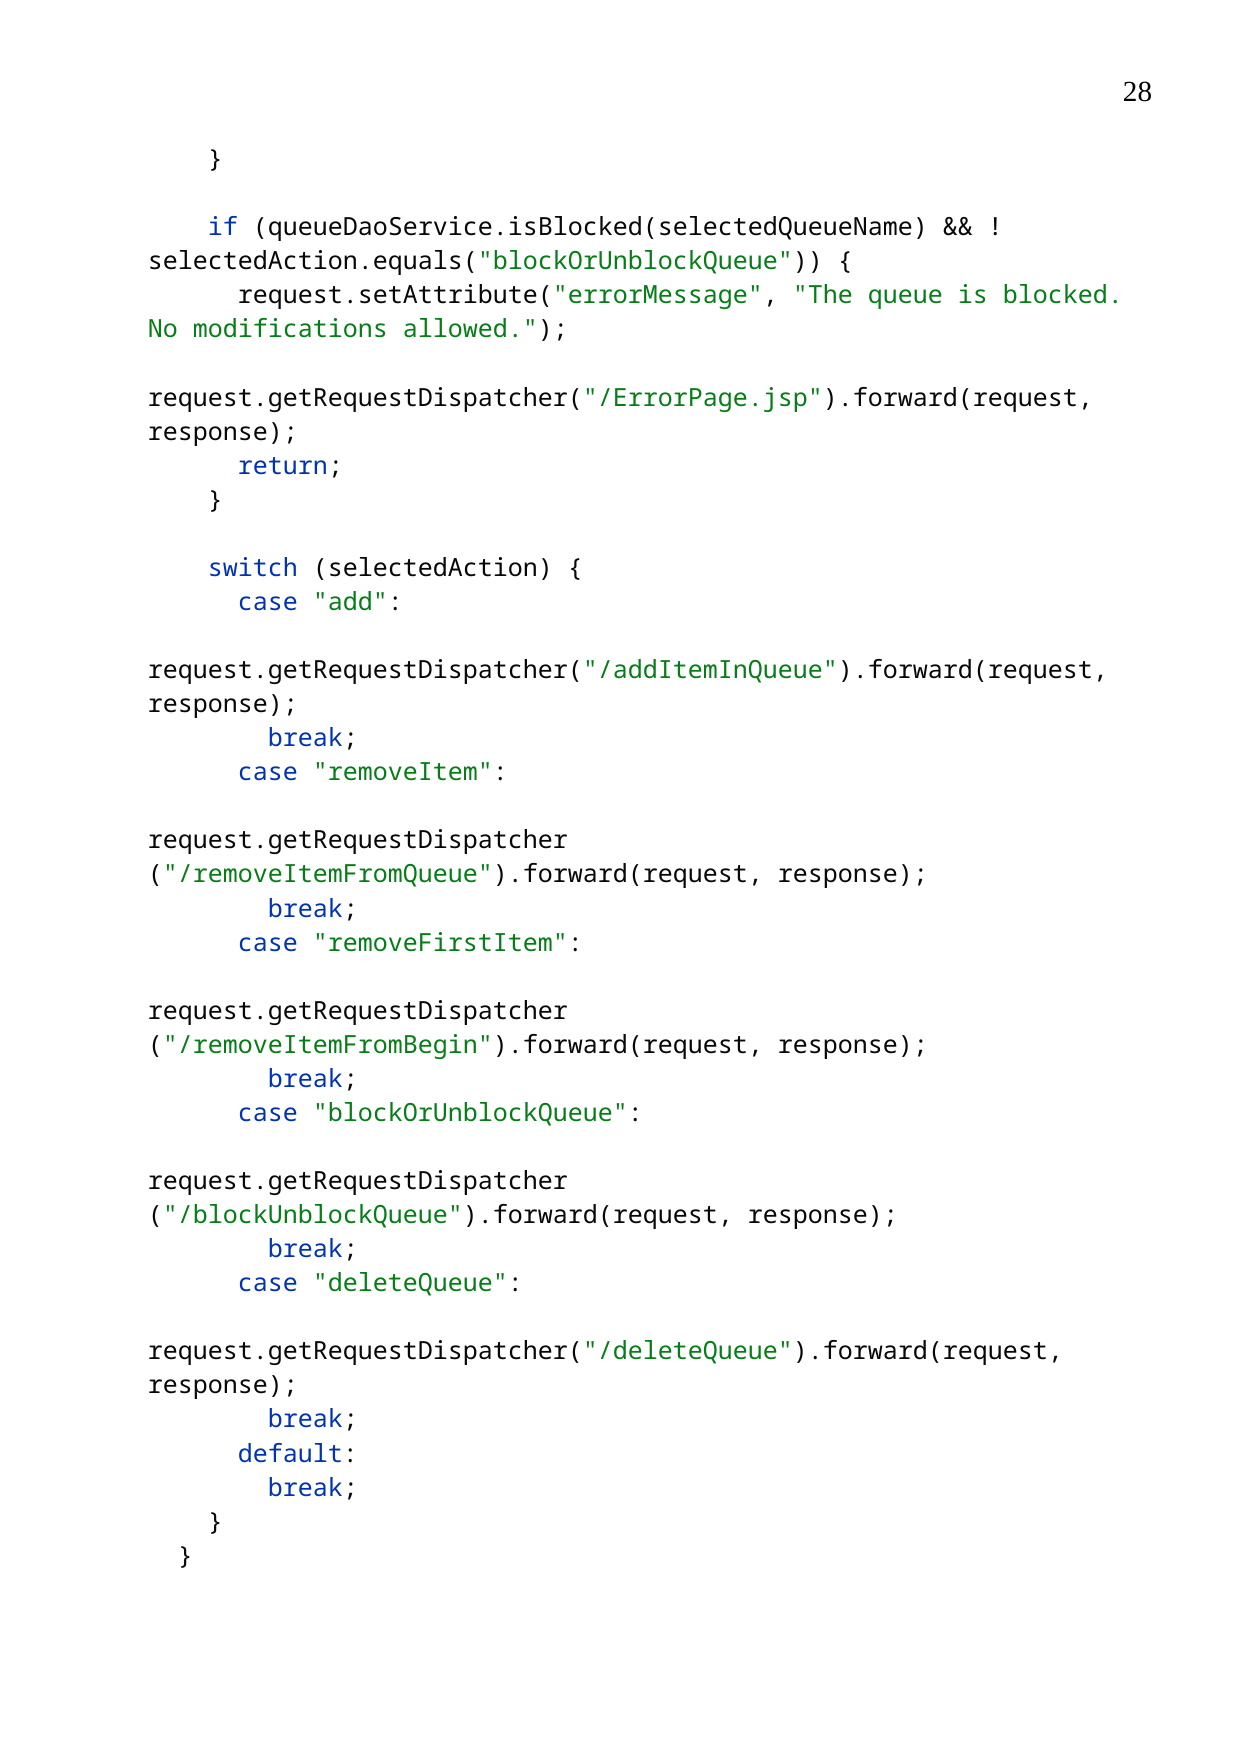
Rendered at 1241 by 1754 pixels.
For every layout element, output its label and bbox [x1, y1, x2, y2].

text [148, 141, 1152, 1571]
